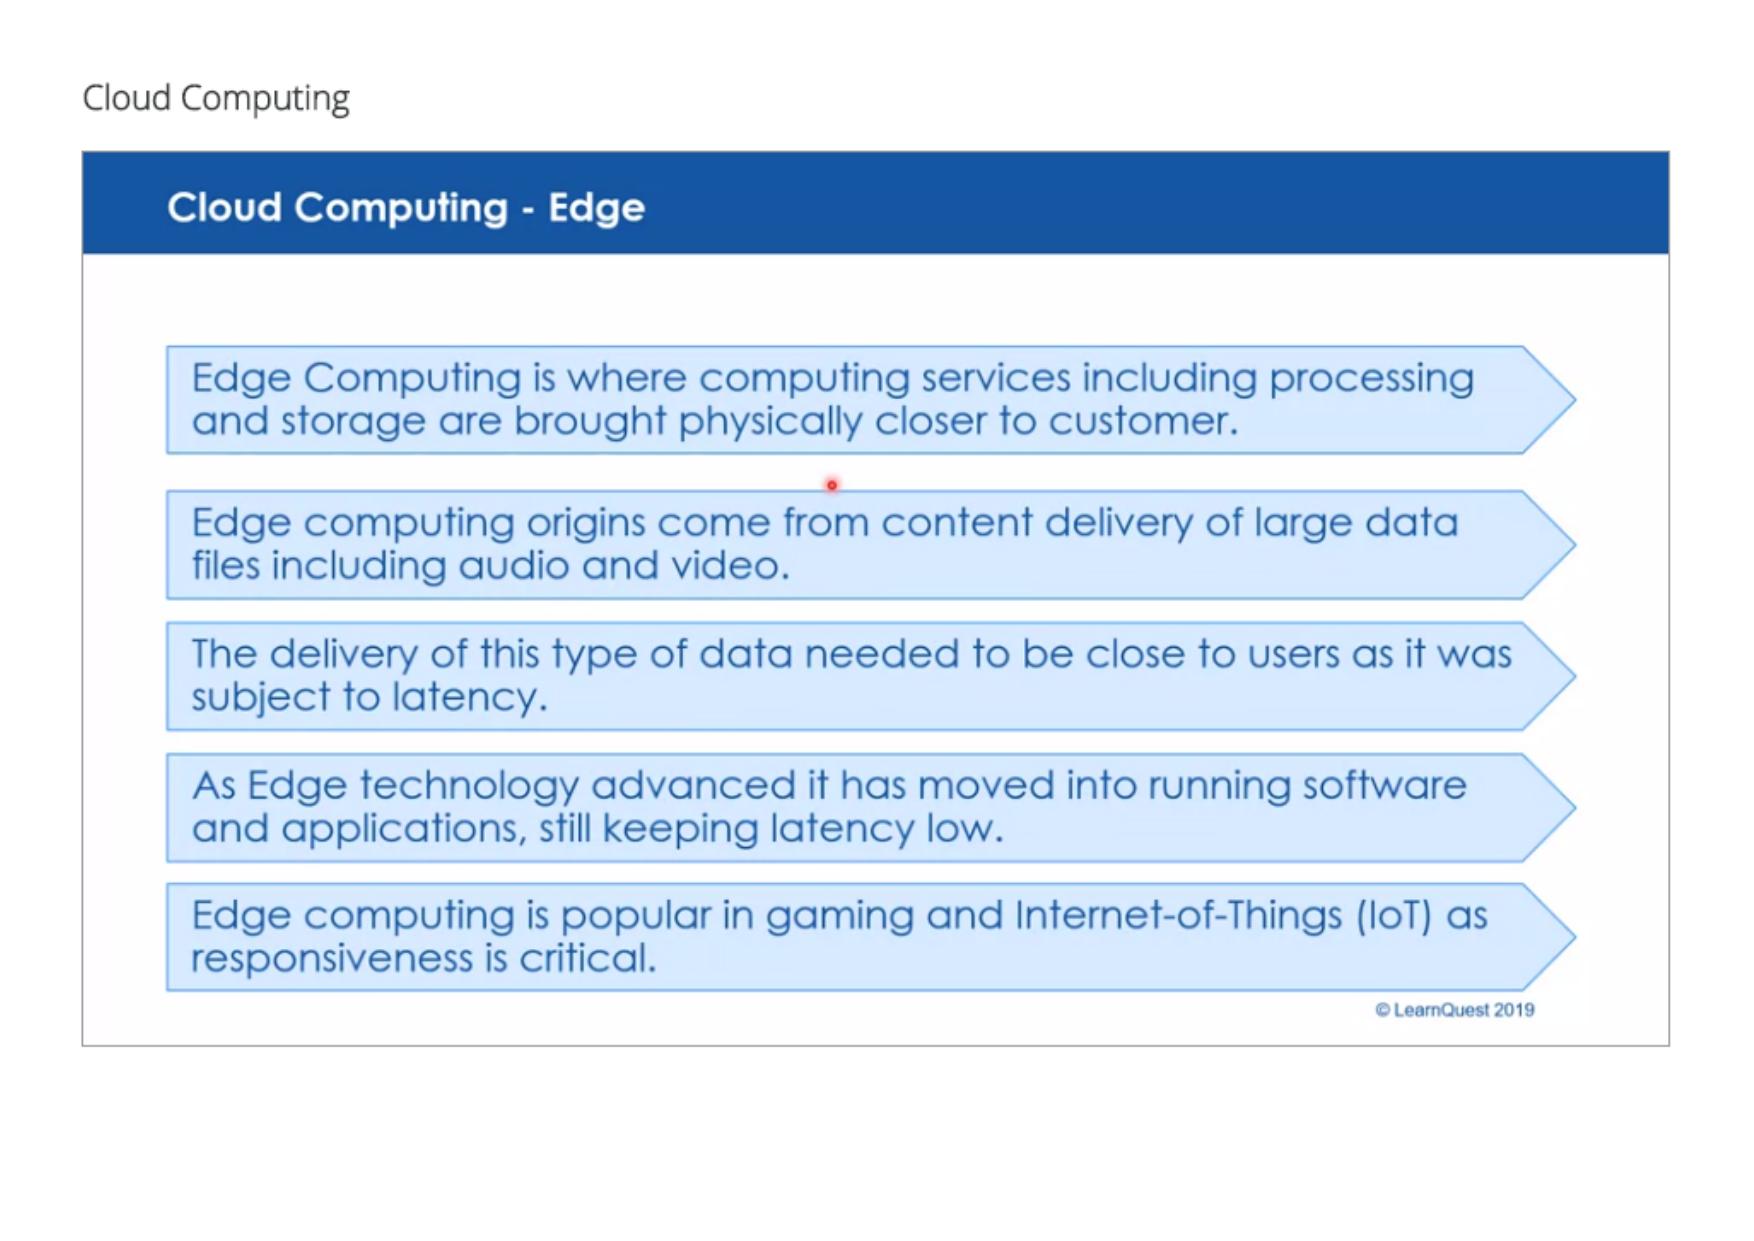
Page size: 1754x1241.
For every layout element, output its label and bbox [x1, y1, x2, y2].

picture [75, 75, 1679, 1054]
